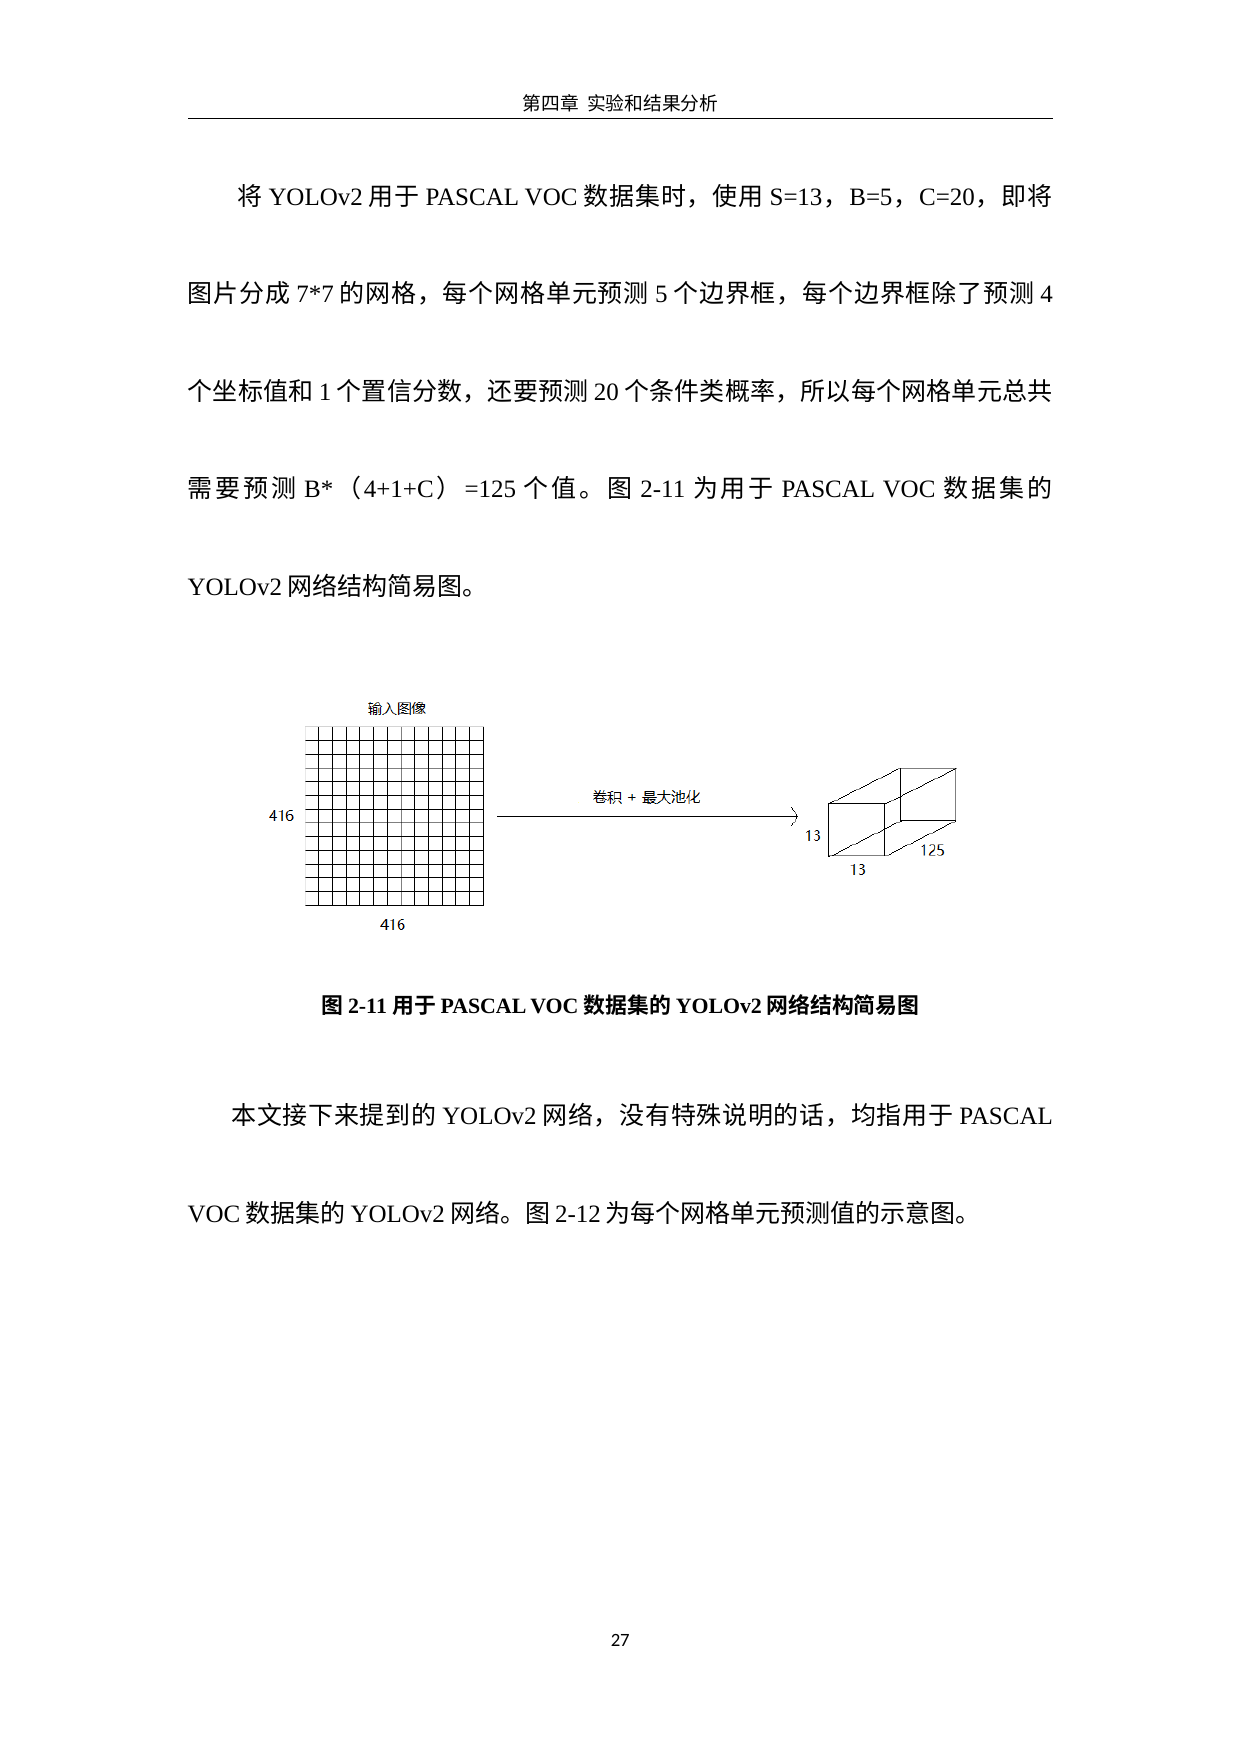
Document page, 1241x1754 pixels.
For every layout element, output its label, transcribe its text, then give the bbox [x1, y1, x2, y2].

picture [252, 682, 988, 953]
text 图 2-11 用于PASCAL VOC 数据集的YOLOv2网络结构简易图 [187, 988, 1053, 1020]
text 将YOLOv2用于PASCAL VOC数据集时，使用S=13，B=5，C=20，即将图片分成7*7的网格，每个网格单元预测5个边界框，每个边界框除了预测4个坐标值和1个置信分数，还要预测20个条件类概率，所以每个网格单元总共需要预测B*（4+1+C）=125个值。图2-11为用于PASCAL VOC数据集的YOLOv2网络结构简易图。 [187, 162, 1053, 617]
text 本文接下来提到的YOLOv2网络，没有特殊说明的话，均指用于PASCAL VOC数据集的YOLOv2网络。图2-12为每个网格单元预测值的示意图。 [187, 1081, 1053, 1244]
